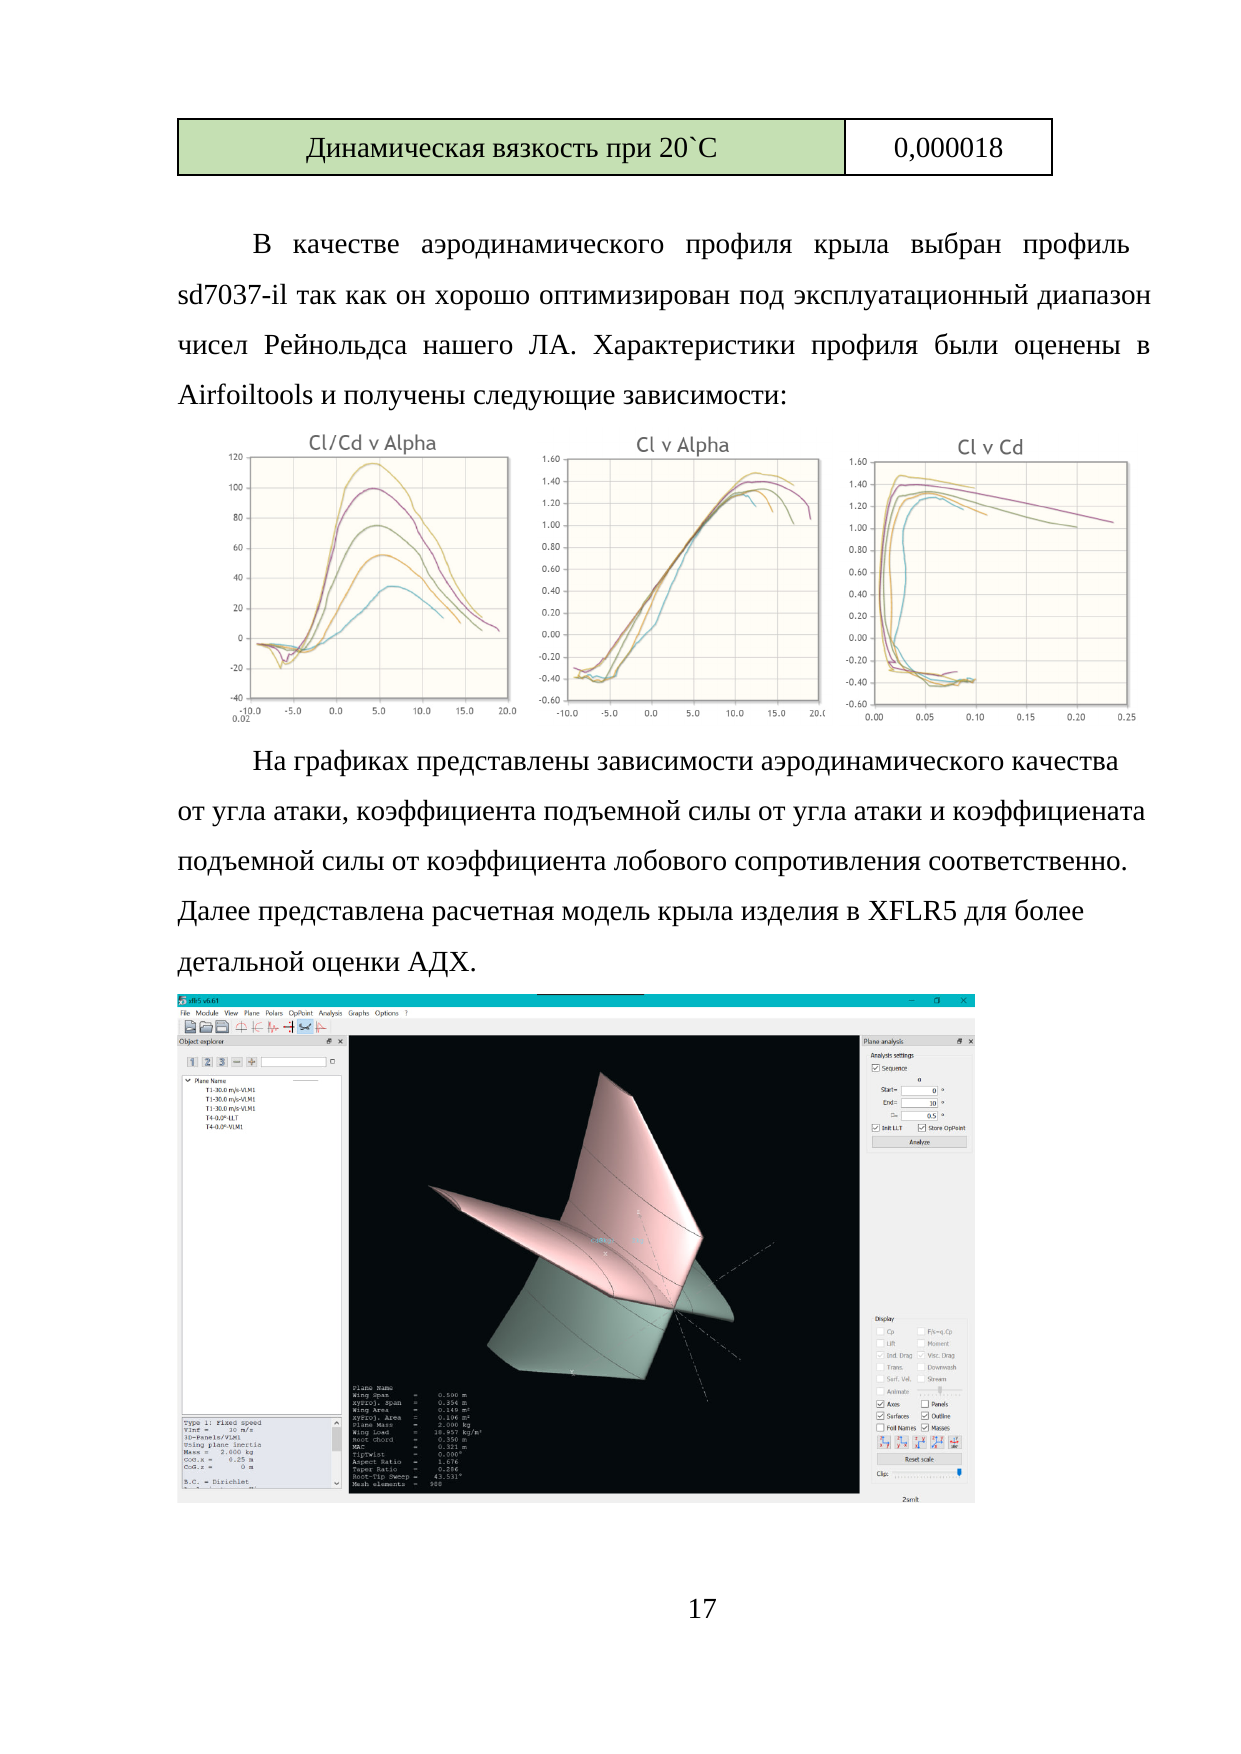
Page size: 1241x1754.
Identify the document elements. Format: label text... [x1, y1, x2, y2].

text В качестве аэродинамического профиля крыла выбран профиль sd7037-il так как он хорошо оптимизирован под эксплуатационный диапазон чисел Рейнольдса нашего ЛА. Характеристики профиля были оценены в Airfoiltools и получены следующие зависимости: [177, 226, 1152, 411]
text На графиках представлены зависимости аэродинамического качества от угла атаки, коэффициента подъемной силы от угла атаки и коэффициената подъемной силы от коэффициента лобового сопротивления соответственно. [177, 743, 1152, 877]
picture [839, 433, 1138, 726]
table_cell 0,000018 [846, 120, 1051, 174]
picture [537, 427, 833, 726]
table_cell Динамическая вязкость при 20`С [179, 120, 844, 174]
text Далее представлена расчетная модель крыла изделия в XFLR5 для более детальной оценки АДХ. [177, 893, 1152, 977]
picture [216, 425, 519, 726]
picture [177, 994, 975, 1503]
